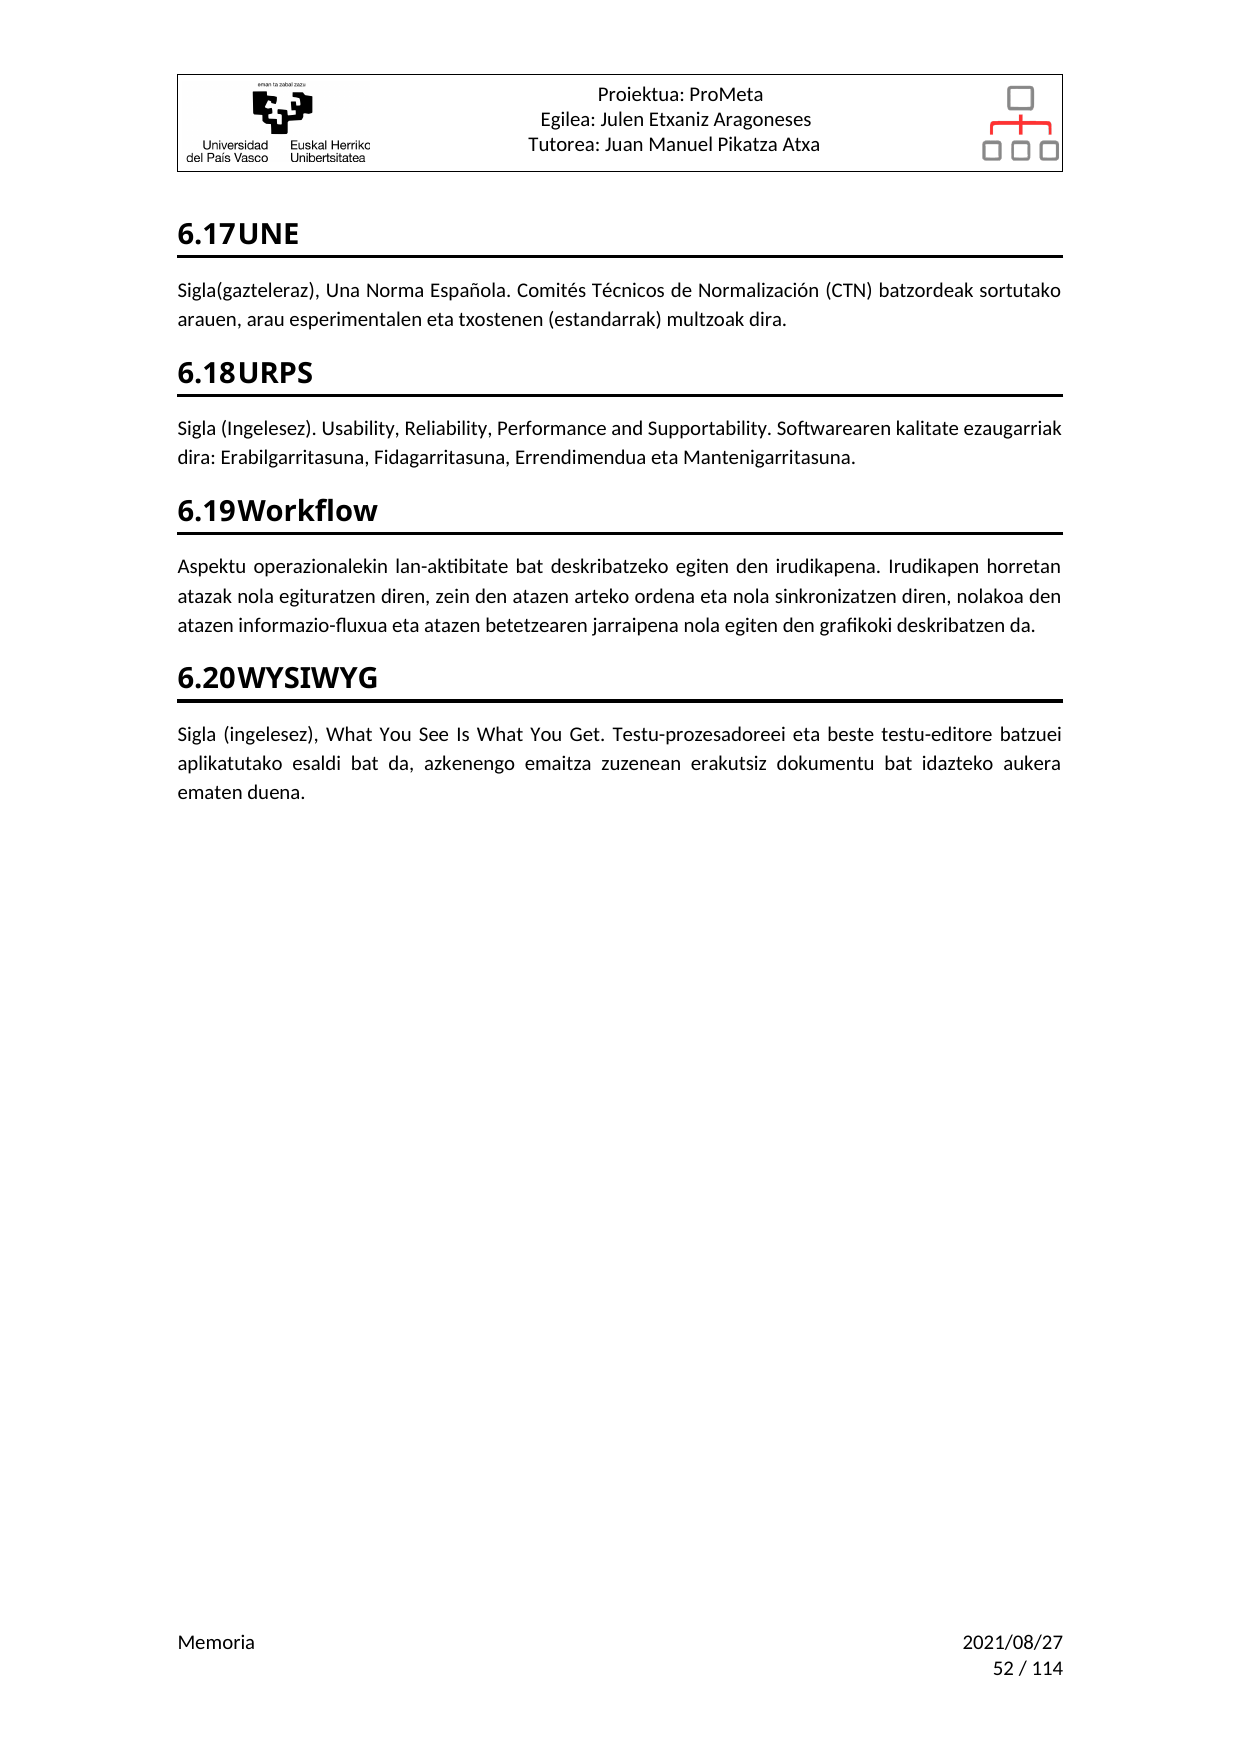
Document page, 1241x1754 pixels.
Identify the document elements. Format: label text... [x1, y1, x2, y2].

picture [182, 81, 370, 162]
subtitle URPS [177, 352, 1063, 394]
subtitle Workflow [177, 490, 1063, 532]
subtitle WYSIWYG [177, 658, 1063, 699]
text Sigla (ingelesez), What You See Is What You Get. Testu-prozesadoreei eta beste testu-editore batzuei aplikatutako esaldi bat da, azkenengo emaitza zuzenean erakutsiz dokumentu bat idazteko aukera ematen duena. [177, 721, 1063, 805]
text Sigla (Ingelesez). Usability, Reliability, Performance and Supportability. Softwarearen kalitate ezaugarriak dira: Erabilgarritasuna, Fidagarritasuna, Errendimendua eta Mantenigarritasuna. [177, 415, 1063, 470]
text Aspektu operazionalekin lan-aktibitate bat deskribatzeko egiten den irudikapena. Irudikapen horretan atazak nola egituratzen diren, zein den atazen arteko ordena eta nola sinkronizatzen diren, nolakoa den atazen informazio-fluxua eta atazen betetzearen jarraipena nola egiten den grafikoki deskribatzen da. [177, 554, 1063, 637]
subtitle UNE [177, 214, 1063, 255]
text Sigla(gazteleraz), Una Norma Española. Comités Técnicos de Normalización (CTN) batzordeak sortutako arauen, arau esperimentalen eta txostenen (estandarrak) multzoak dira. [177, 277, 1063, 332]
picture [978, 80, 1060, 162]
